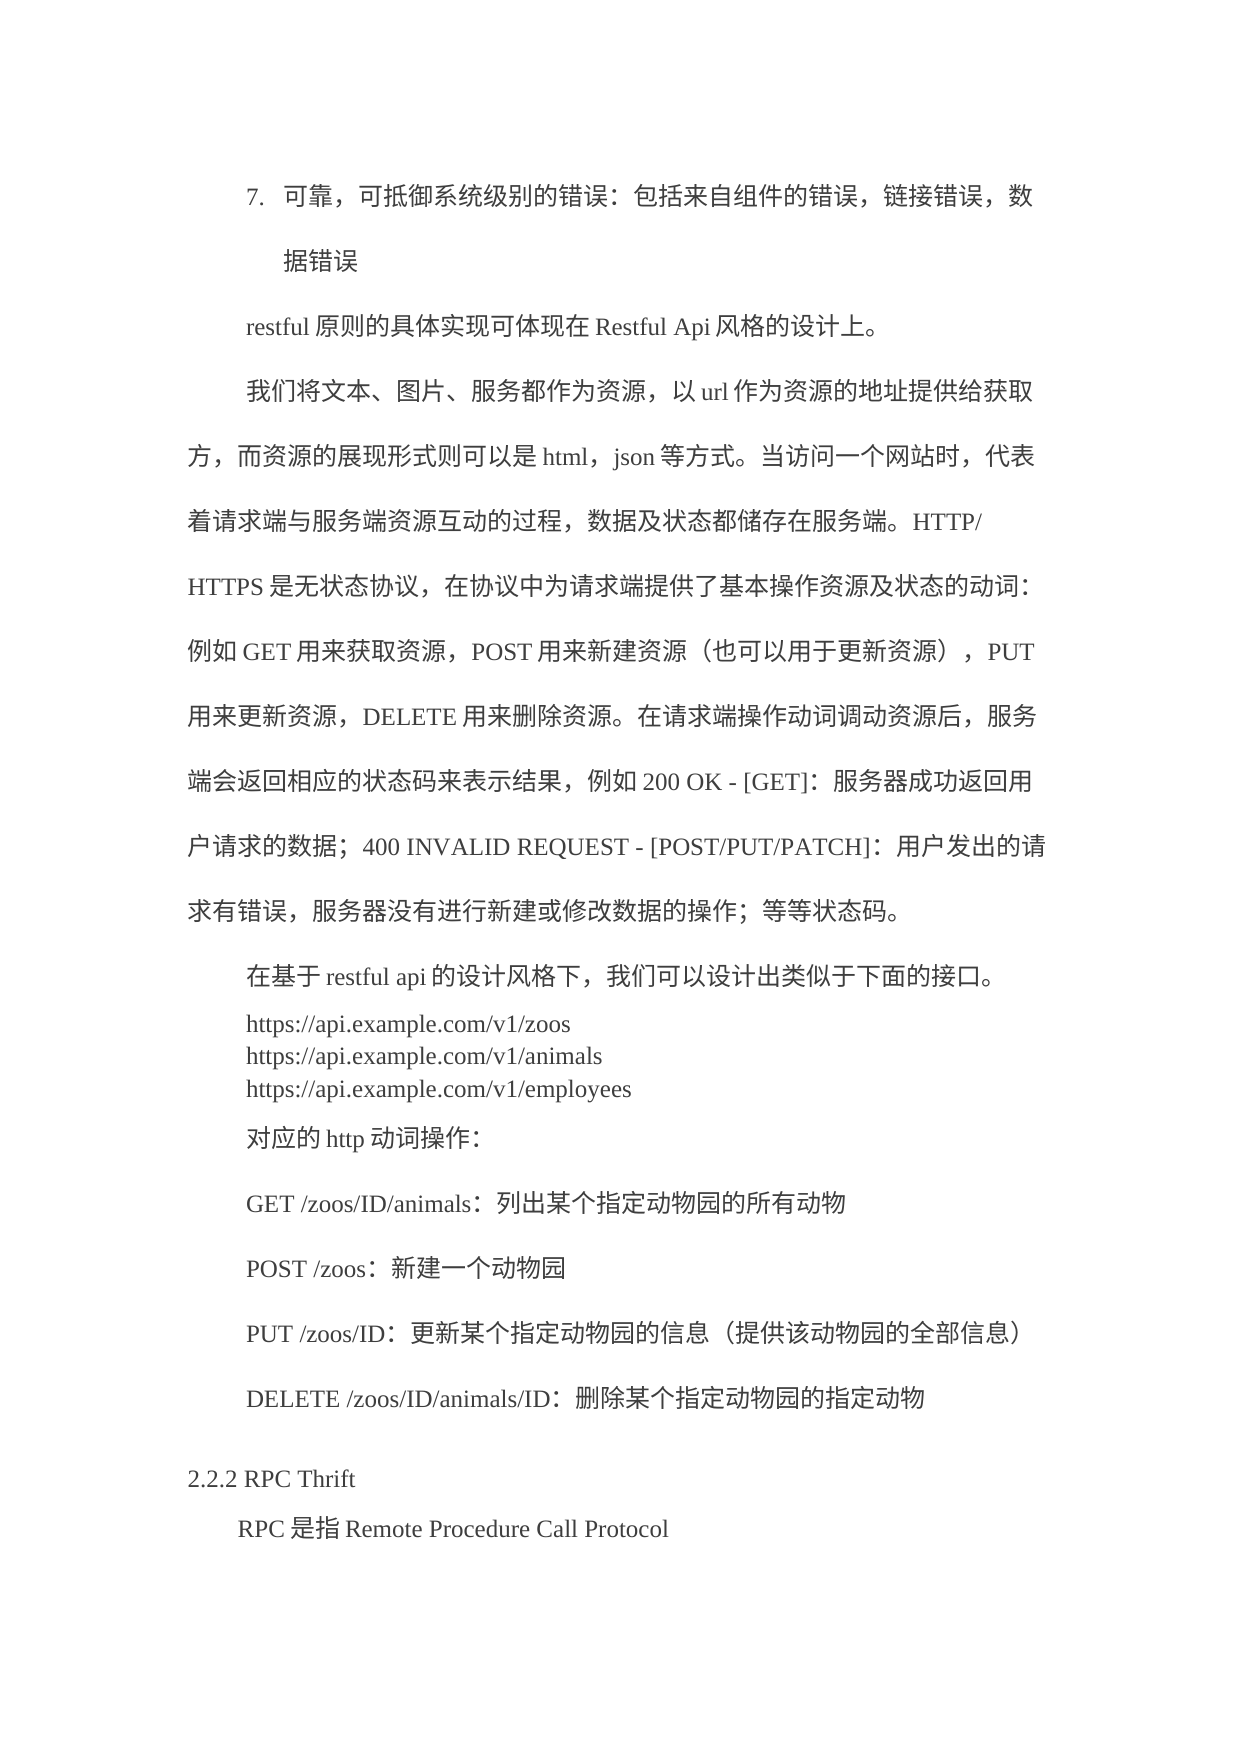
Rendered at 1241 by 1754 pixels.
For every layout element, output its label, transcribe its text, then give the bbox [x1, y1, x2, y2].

text restful原则的具体实现可体现在Restful Api风格的设计上。 [187, 292, 1053, 357]
text RPC是指Remote Procedure Call Protocol [187, 1494, 1053, 1559]
text https://api.example.com/v1/zoos [187, 1007, 1053, 1039]
text 在基于restful api的设计风格下，我们可以设计出类似于下面的接口。 [187, 942, 1053, 1007]
text POST /zoos：新建一个动物园 [187, 1234, 1053, 1299]
text 我们将文本、图片、服务都作为资源，以url作为资源的地址提供给获取方，而资源的展现形式则可以是html，json等方式。当访问一个网站时，代表着请求端与服务端资源互动的过程，数据及状态都储存在服务端。HTTP/HTTPS是无状态协议，在协议中为请求端提供了基本操作资源及状态的动词：例如GET用来获取资源，POST用来新建资源（也可以用于更新资源），PUT用来更新资源，DELETE用来删除资源。在请求端操作动词调动资源后，服务端会返回相应的状态码来表示结果，例如200 OK - [GET]：服务器成功返回用户请求的数据；400 INVALID REQUEST - [POST/PUT/PATCH]：用户发出的请求有错误，服务器没有进行新建或修改数据的操作；等等状态码。 [187, 357, 1053, 942]
text https://api.example.com/v1/employees [187, 1072, 1053, 1104]
text https://api.example.com/v1/animals [187, 1039, 1053, 1072]
text PUT /zoos/ID：更新某个指定动物园的信息（提供该动物园的全部信息） [187, 1299, 1053, 1364]
text 对应的http动词操作： [187, 1104, 1053, 1169]
text GET /zoos/ID/animals：列出某个指定动物园的所有动物 [187, 1169, 1053, 1234]
list 可靠，可抵御系统级别的错误：包括来自组件的错误，链接错误，数据错误 [246, 162, 1053, 292]
text 2.2.2 RPC Thrift [187, 1462, 1053, 1494]
text DELETE /zoos/ID/animals/ID：删除某个指定动物园的指定动物 [187, 1364, 1053, 1429]
